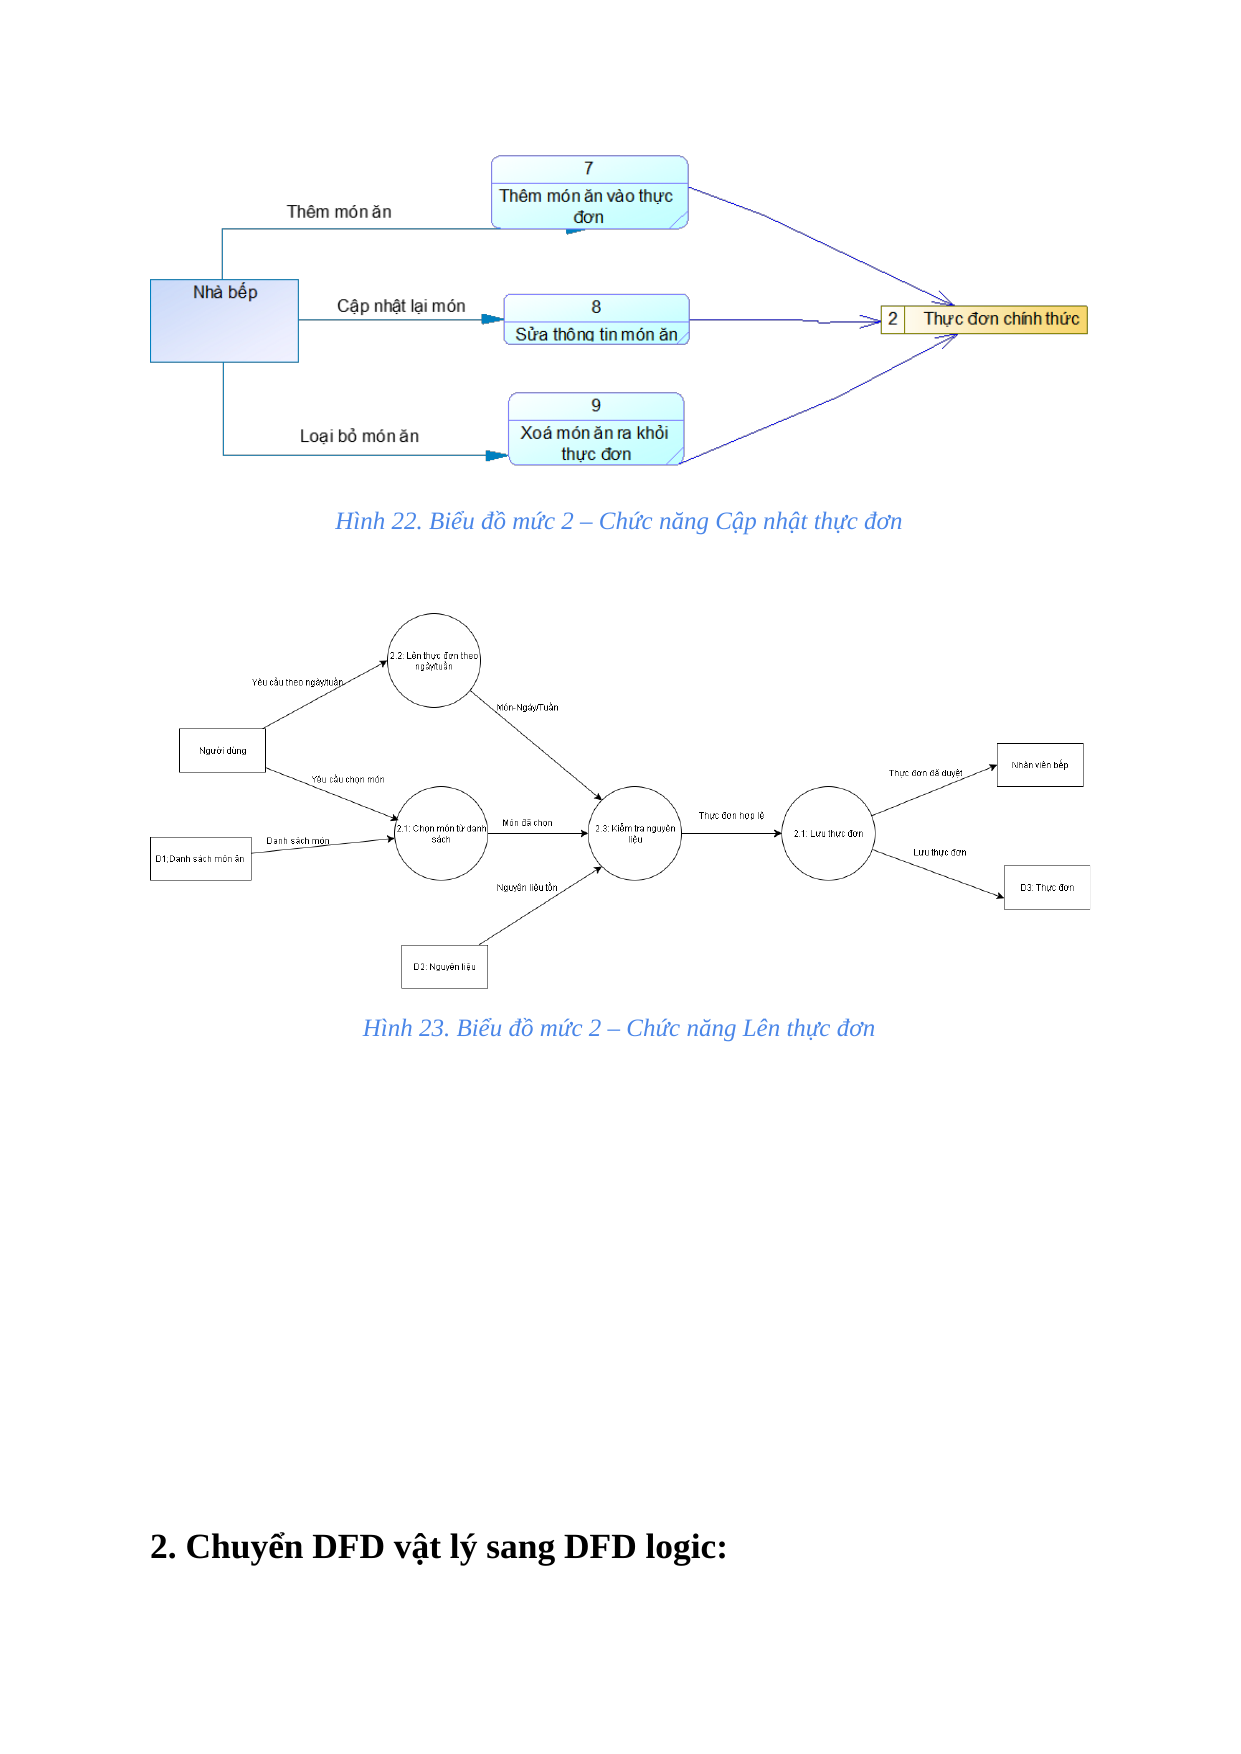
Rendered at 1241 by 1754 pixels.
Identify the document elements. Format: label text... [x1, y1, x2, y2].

text Hình 22. Biểu đồ mức 2 – Chức năng Cập nhật thực đơn [150, 506, 1090, 535]
text Hình 23. Biểu đồ mức 2 – Chức năng Lên thực đơn [150, 1013, 1090, 1042]
picture [150, 150, 1091, 477]
picture [150, 613, 1091, 989]
subtitle 2. Chuyển DFD vật lý sang DFD logic: [150, 1525, 1090, 1566]
